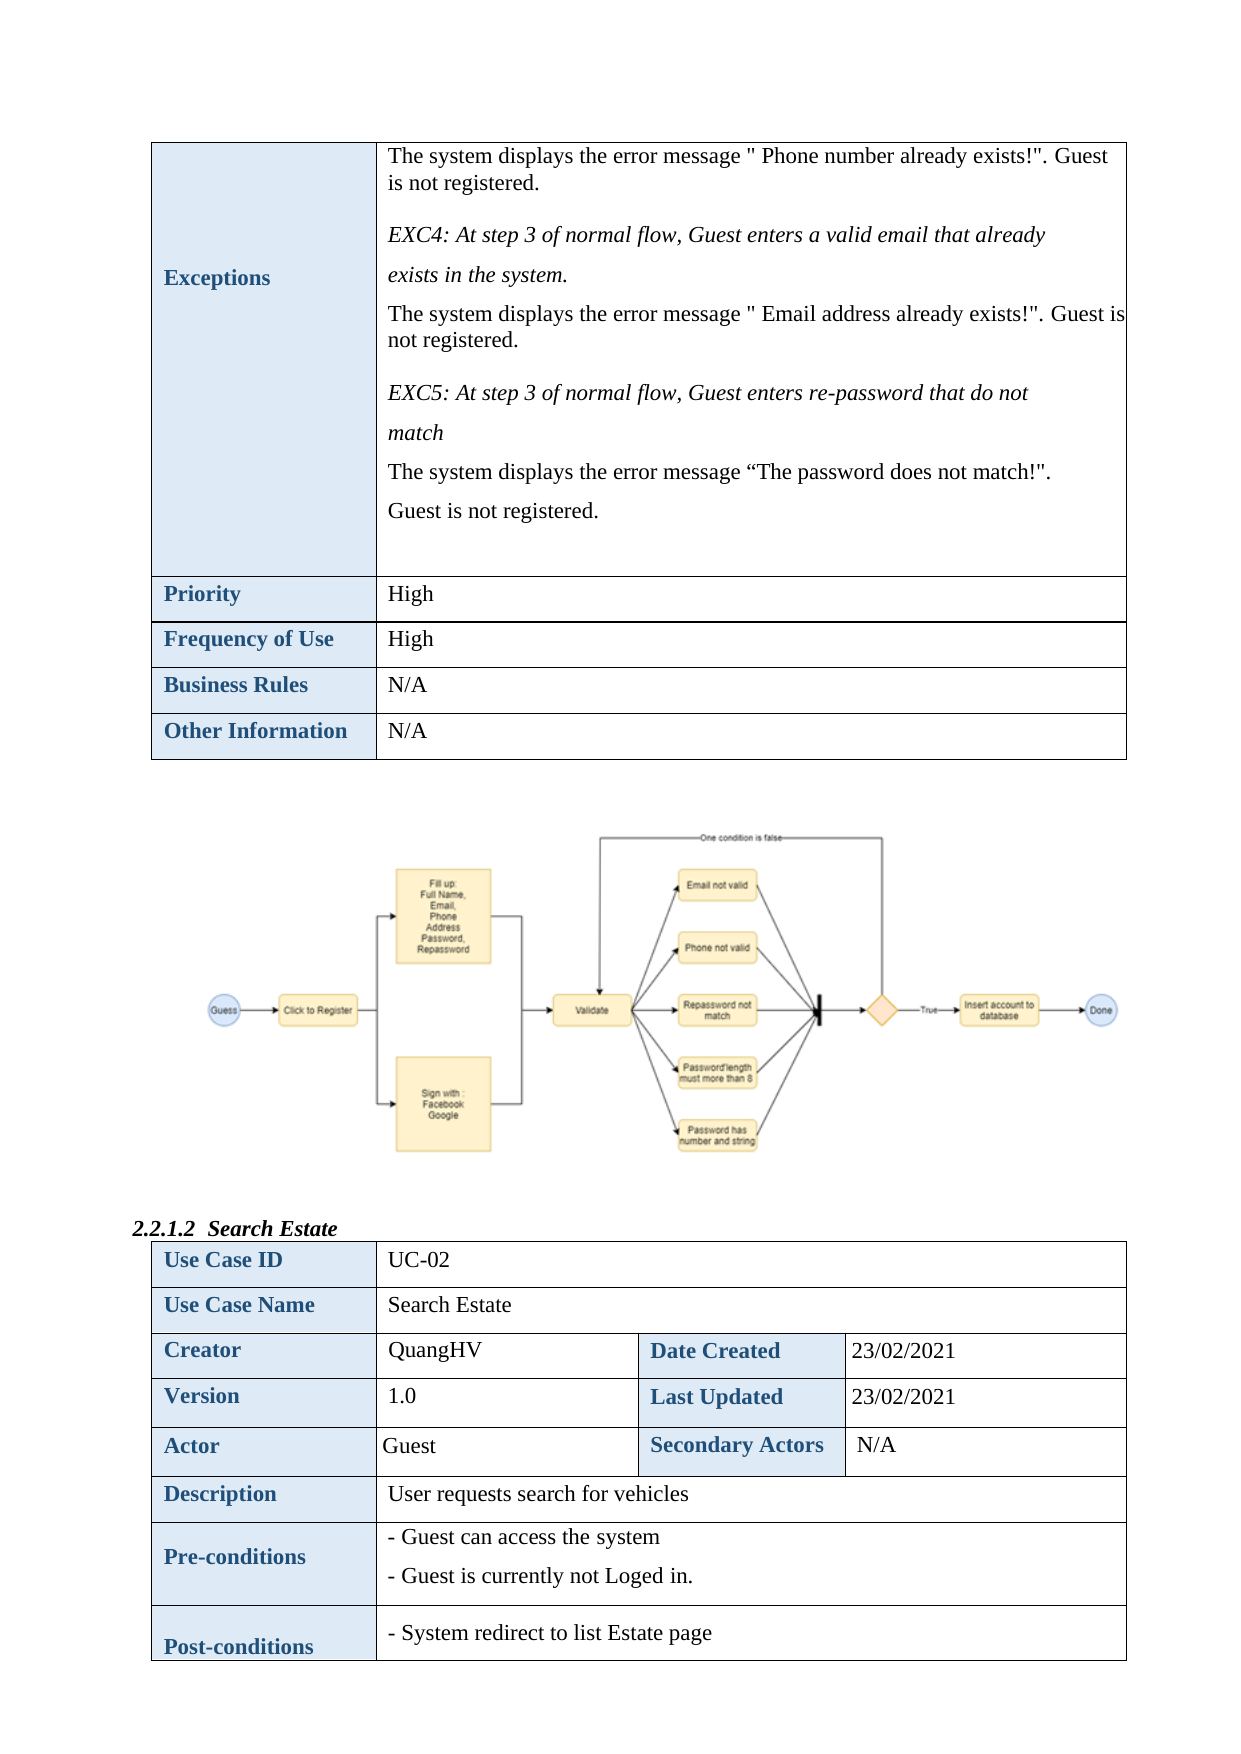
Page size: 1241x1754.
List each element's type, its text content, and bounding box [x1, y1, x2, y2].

table_cell Use Case Name [152, 1288, 376, 1332]
table_cell High [377, 577, 1126, 621]
table_cell QuangHV [377, 1334, 638, 1378]
table_cell Business Rules [152, 668, 376, 713]
table_cell Frequency of Use [152, 623, 376, 667]
table_cell 23/02/2021 [846, 1334, 1126, 1378]
table_cell Pre-conditions [152, 1523, 376, 1605]
table_cell Description [152, 1477, 376, 1522]
table_cell Guest can access the system Guest is currently not Loged in. [377, 1523, 1126, 1605]
table_cell Priority [152, 577, 376, 621]
table_cell High [377, 623, 1126, 667]
table_cell Version [152, 1379, 376, 1427]
table_cell User requests search for vehicles [377, 1477, 1126, 1522]
table_cell N/A [377, 668, 1126, 713]
table_cell Date Created [639, 1334, 845, 1378]
table_cell Last Updated [639, 1379, 845, 1427]
table_cell 1.0 [377, 1379, 638, 1427]
picture [181, 805, 1145, 1179]
table_cell Actor [152, 1428, 376, 1476]
table_cell Guest [377, 1428, 638, 1476]
table_cell Search Estate [377, 1288, 1126, 1332]
table_cell Exceptions [152, 143, 376, 576]
list Search Estate [132, 1215, 1215, 1241]
table_cell 23/02/2021 [846, 1379, 1126, 1427]
table_header UC-02 [377, 1242, 1126, 1287]
table_cell Other Information [152, 714, 376, 759]
table_cell System redirect to list Estate page [377, 1606, 1126, 1659]
table_cell N/A [846, 1428, 1126, 1476]
table_cell Creator [152, 1334, 376, 1378]
table_cell N/A [377, 714, 1126, 759]
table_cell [377, 143, 1126, 576]
table_cell Secondary Actors [639, 1428, 845, 1476]
table_header Use Case ID [152, 1242, 376, 1287]
table_cell Post-conditions [152, 1606, 376, 1659]
